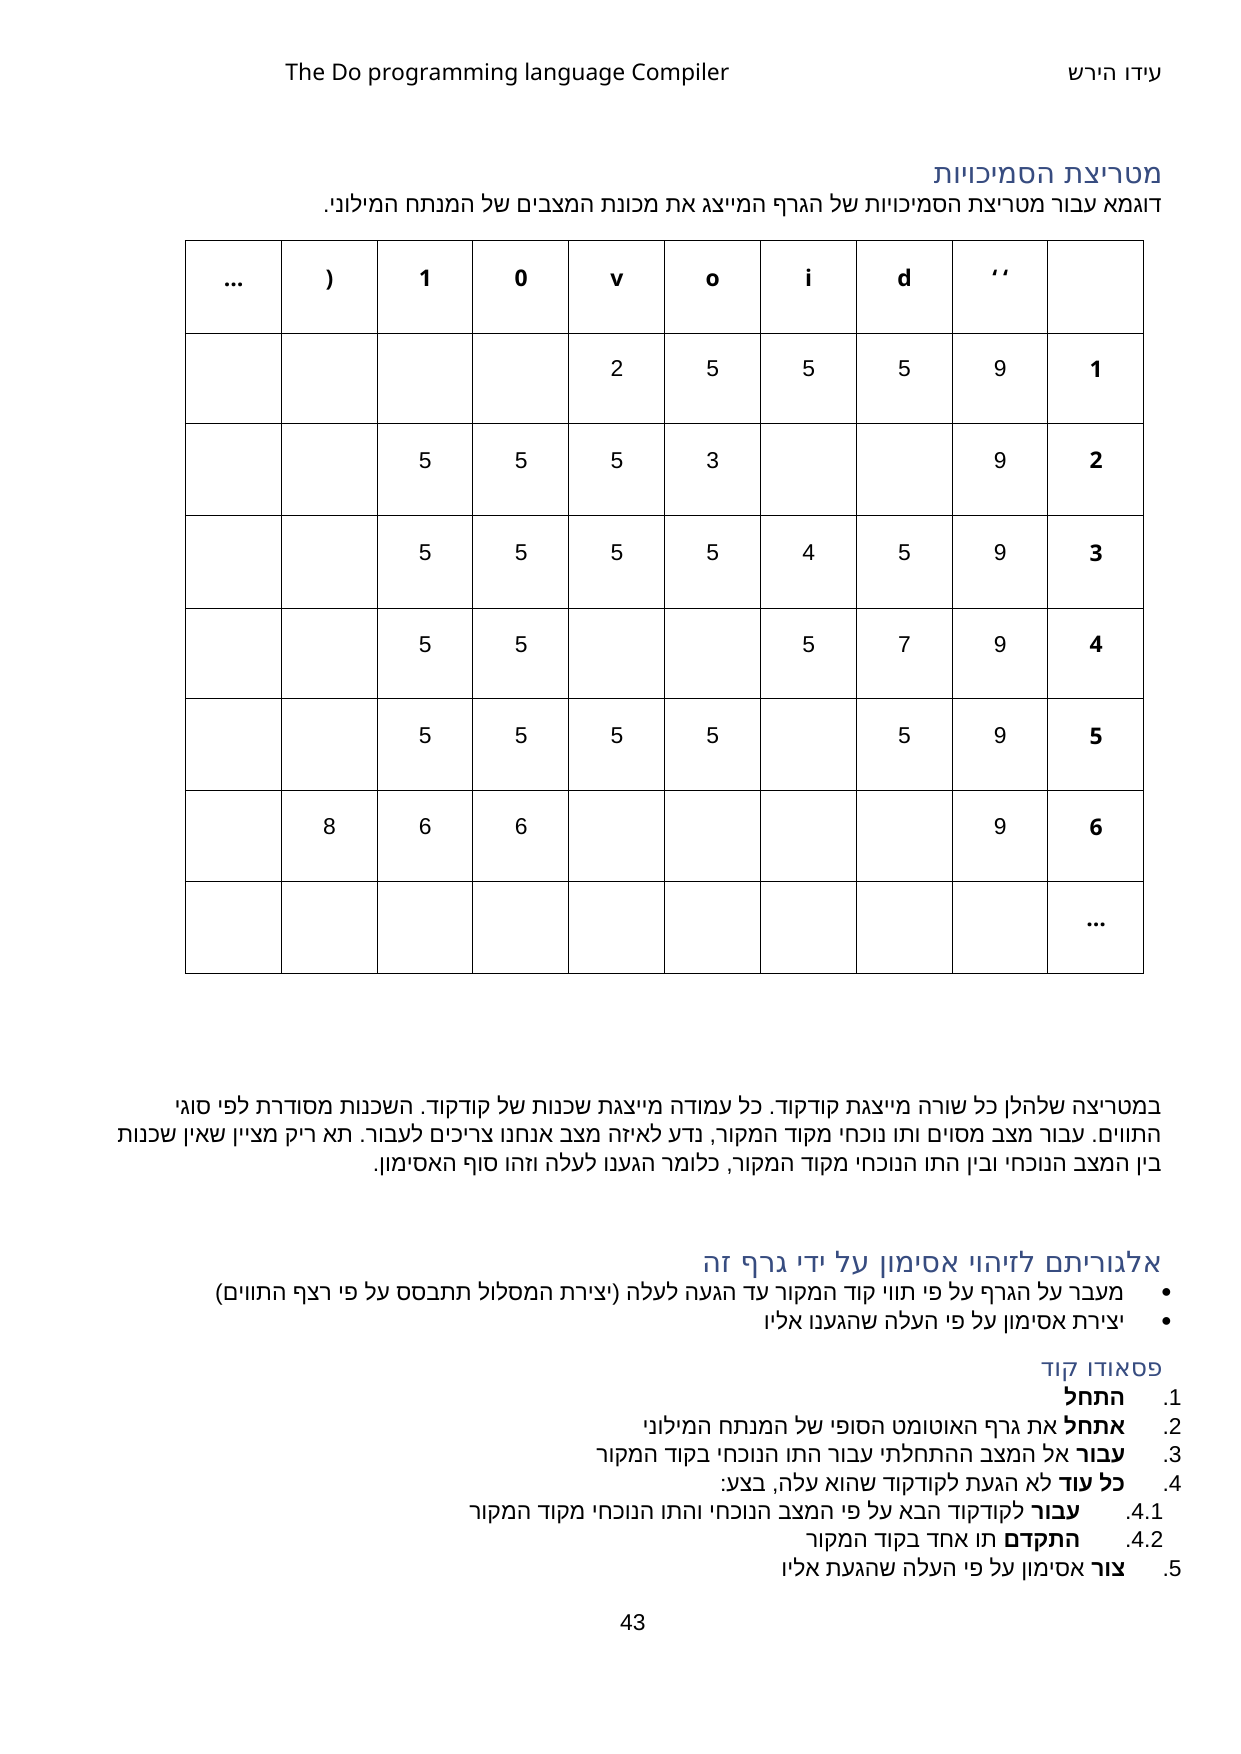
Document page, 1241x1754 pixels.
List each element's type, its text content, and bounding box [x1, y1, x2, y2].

table_cell [186, 699, 281, 790]
table_cell [857, 424, 952, 515]
table_cell 9 [953, 609, 1047, 698]
table_cell 5 [665, 334, 760, 423]
table_cell 5 [665, 699, 760, 790]
list התחל [103, 1384, 1162, 1411]
table_cell 9 [953, 516, 1047, 608]
table_cell 5 [473, 609, 568, 698]
table_cell 5 [857, 334, 952, 423]
table_cell [761, 699, 856, 790]
table_header 0 [473, 241, 568, 332]
list עבור לקודקוד הבא על פי המצב הנוכחי והתו הנוכחי מקוד המקור [103, 1498, 1125, 1524]
table_cell 6 [378, 791, 472, 881]
table_cell [186, 516, 281, 608]
table_cell 5 [761, 609, 856, 698]
table_cell 9 [953, 424, 1047, 515]
table_cell [665, 609, 760, 698]
table_cell [186, 334, 281, 423]
table_cell 5 [665, 516, 760, 608]
table_cell … [1048, 882, 1143, 973]
table_cell 5 [378, 609, 472, 698]
table_cell 9 [953, 699, 1047, 790]
table_cell [953, 882, 1047, 973]
table_cell 4 [1048, 609, 1143, 698]
table_cell [186, 882, 281, 973]
list אתחל את גרף האוטומט הסופי של המנתח המילוני [103, 1413, 1162, 1439]
table_cell [378, 882, 472, 973]
table_cell [857, 882, 952, 973]
table_cell [378, 334, 472, 423]
list יצירת אסימון על פי העלה שהגענו אליו [103, 1308, 1162, 1334]
table_header d [857, 241, 952, 332]
subtitle אלגוריתם לזיהוי אסימון על ידי גרף זה [103, 1245, 1162, 1279]
list עבור אל המצב ההתחלתי עבור התו הנוכחי בקוד המקור [103, 1441, 1162, 1467]
table_header v [569, 241, 664, 332]
text דוגמא עבור מטריצת הסמיכויות של הגרף המייצג את מכונת המצבים של המנתח המילוני. [103, 191, 1162, 217]
table_cell [282, 609, 377, 698]
table_cell 5 [378, 699, 472, 790]
table_cell [282, 424, 377, 515]
table_cell 5 [1048, 699, 1143, 790]
table_cell [282, 334, 377, 423]
table_cell [761, 882, 856, 973]
text במטריצה שלהלן כל שורה מייצגת קודקוד. כל עמודה מייצגת שכנות של קודקוד. השכנות מסודרת לפי סוגי התווים. עבור מצב מסוים ותו נוכחי מקוד המקור, נדע לאיזה מצב אנחנו צריכים לעבור. תא ריק מציין שאין שכנות בין המצב הנוכחי ובין התו הנוכחי מקוד המקור, כלומר הגענו לעלה וזהו סוף האסימון. [103, 1093, 1162, 1176]
subtitle מטריצת הסמיכויות [103, 157, 1162, 191]
table_cell 3 [1048, 516, 1143, 608]
table_header [1048, 241, 1143, 332]
table_cell [665, 791, 760, 881]
table_cell 6 [473, 791, 568, 881]
table_cell 5 [569, 516, 664, 608]
list התקדם תו אחד בקוד המקור [103, 1526, 1125, 1553]
table_cell 5 [569, 699, 664, 790]
table_cell 2 [569, 334, 664, 423]
subtitle פסאודו קוד [103, 1353, 1162, 1382]
table_cell 5 [378, 516, 472, 608]
table_cell [282, 699, 377, 790]
table_cell [569, 791, 664, 881]
table_cell 5 [857, 699, 952, 790]
table_cell [473, 882, 568, 973]
table_cell [665, 882, 760, 973]
table_cell [473, 334, 568, 423]
table_cell 5 [378, 424, 472, 515]
table_cell [186, 609, 281, 698]
table_cell 6 [1048, 791, 1143, 881]
table_cell 7 [857, 609, 952, 698]
table_cell [282, 882, 377, 973]
table_header … [186, 241, 281, 332]
table_cell 5 [569, 424, 664, 515]
table_cell 4 [761, 516, 856, 608]
table_cell [761, 424, 856, 515]
table_cell [857, 791, 952, 881]
table_cell [186, 424, 281, 515]
table_cell [761, 791, 856, 881]
list צור אסימון על פי העלה שהגעת אליו [103, 1555, 1162, 1581]
table_cell [282, 516, 377, 608]
table_cell 5 [857, 516, 952, 608]
table_cell 8 [282, 791, 377, 881]
table_header o [665, 241, 760, 332]
table_cell 1 [1048, 334, 1143, 423]
table_cell 9 [953, 791, 1047, 881]
table_cell [186, 791, 281, 881]
list כל עוד לא הגעת לקודקוד שהוא עלה, בצע: [103, 1469, 1162, 1496]
table_cell [569, 609, 664, 698]
table_cell 9 [953, 334, 1047, 423]
table_cell 3 [665, 424, 760, 515]
table_cell 5 [473, 424, 568, 515]
table_cell [569, 882, 664, 973]
table_header i [761, 241, 856, 332]
table_cell 5 [473, 516, 568, 608]
table_header ‘ ‘ [953, 241, 1047, 332]
table_header ) [282, 241, 377, 332]
table_header 1 [378, 241, 472, 332]
table_cell 5 [473, 699, 568, 790]
table_cell 2 [1048, 424, 1143, 515]
list מעבר על הגרף על פי תווי קוד המקור עד הגעה לעלה (יצירת המסלול תתבסס על פי רצף התווים) [103, 1279, 1162, 1306]
table_cell 5 [761, 334, 856, 423]
